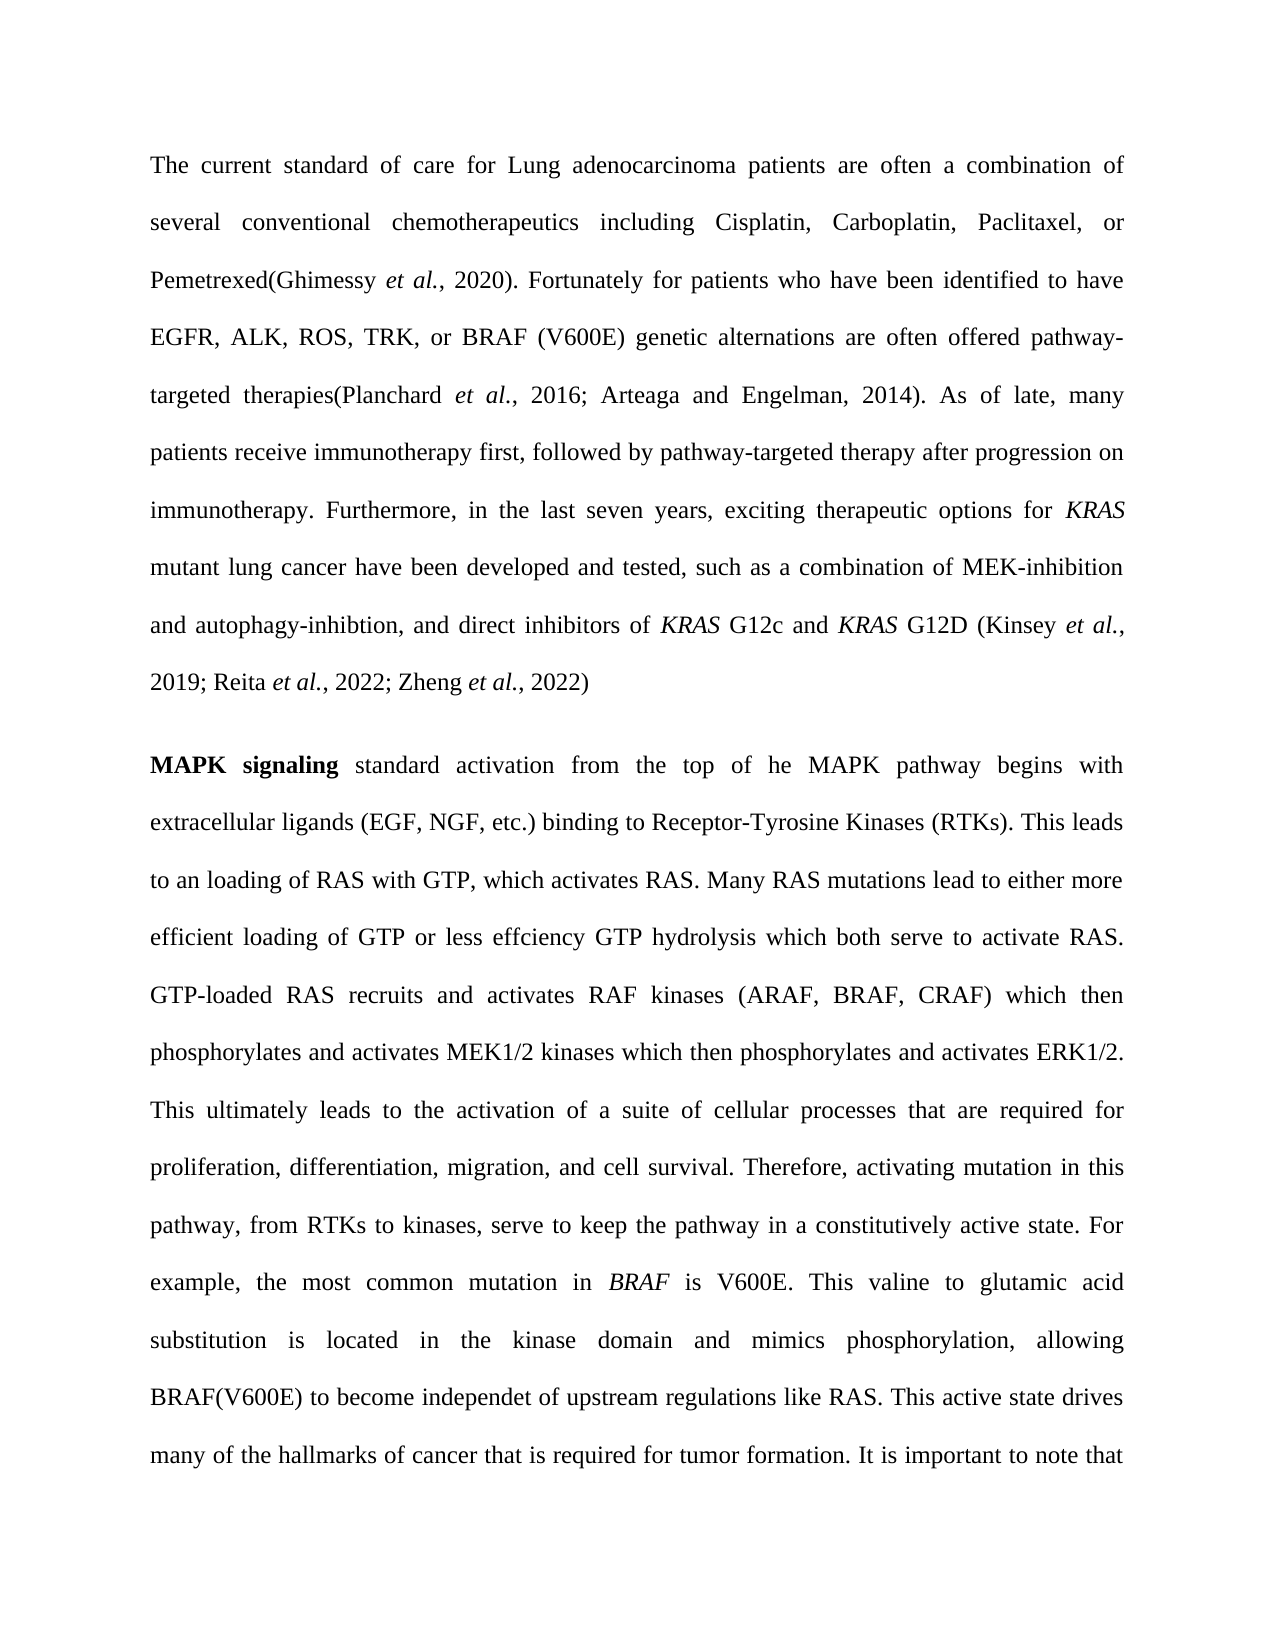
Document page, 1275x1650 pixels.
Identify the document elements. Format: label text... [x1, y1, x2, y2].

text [150, 750, 1125, 1469]
text The current standard of care for Lung adenocarcinoma patients are often a combination of several conventional chemotherapeutics including Cisplatin, Carboplatin, Paclitaxel, or Pemetrexed(Ghimessy et al., 2020). Fortunately for patients who have been identified to have EGFR, ALK, ROS, TRK, or BRAF (V600E) genetic alternations are often offered pathway-targeted therapies(Planchard et al., 2016; Arteaga and Engelman, 2014). As of late, many patients receive immunotherapy first, followed by pathway-targeted therapy after progression on immunotherapy. Furthermore, in the last seven years, exciting therapeutic options for KRAS mutant lung cancer have been developed and tested, such as a combination of MEK-inhibition and autophagy-inhibtion, and direct inhibitors of KRAS G12c and KRAS G12D (Kinsey et al., 2019; Reita et al., 2022; Zheng et al., 2022) [150, 150, 1125, 696]
